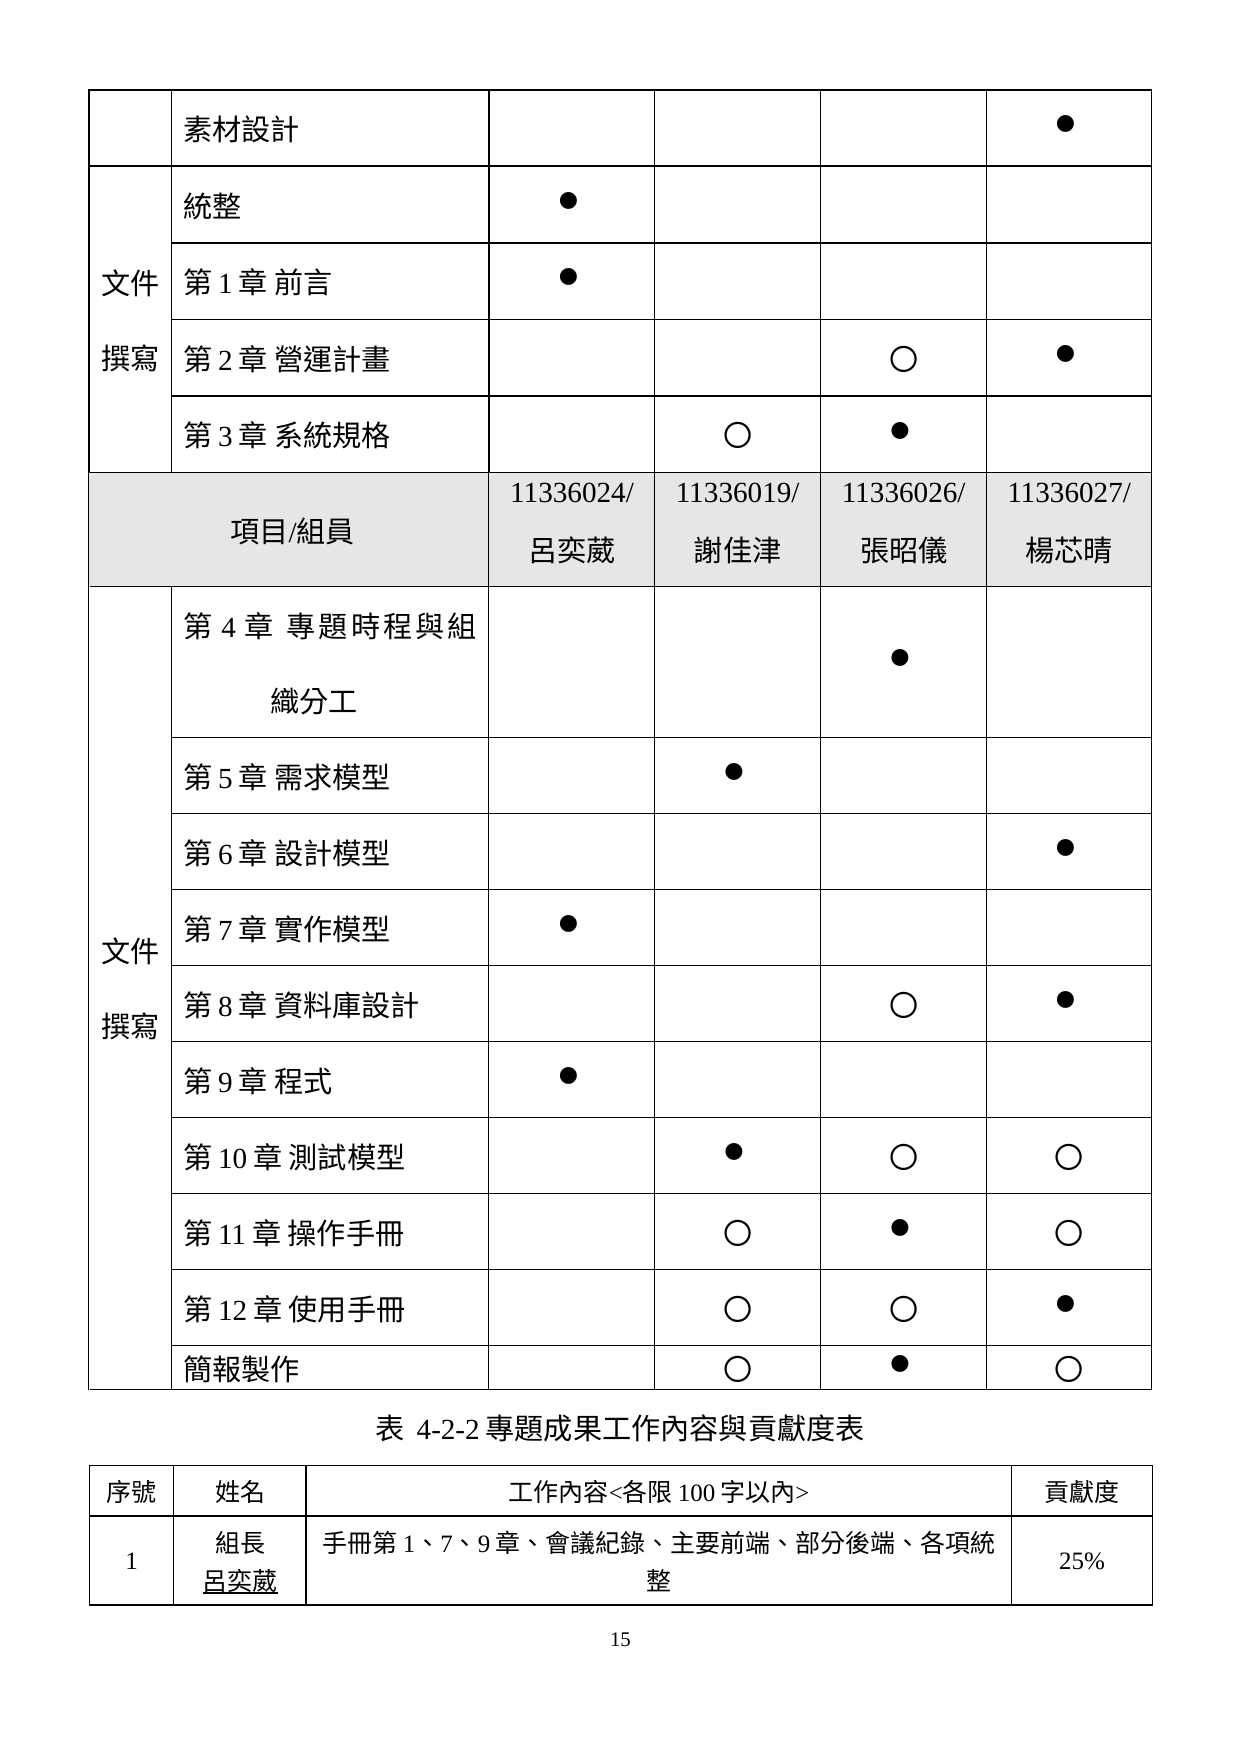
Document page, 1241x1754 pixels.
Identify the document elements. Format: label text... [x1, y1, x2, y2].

table_cell 統整 [172, 167, 488, 242]
table_cell [987, 91, 1151, 165]
table_cell 〇 [655, 1194, 820, 1269]
table_cell [655, 167, 820, 242]
table_cell 第10章 測試模型 [172, 1118, 488, 1193]
table_cell 簡報製作 [172, 1346, 488, 1388]
table_cell [987, 320, 1151, 395]
table_cell [821, 91, 986, 165]
table_cell [655, 1118, 820, 1193]
table_cell 第6章 設計模型 [172, 814, 488, 889]
table_cell 11336026/張昭儀 [821, 473, 986, 586]
table_cell 第4章 專題時程與組織分工 [172, 587, 488, 737]
table_cell [655, 738, 820, 813]
table_cell [821, 587, 986, 737]
table_cell 〇 [821, 1270, 986, 1345]
table_cell 〇 [821, 320, 986, 395]
table_cell 1 [90, 1517, 173, 1604]
table_cell 第8章 資料庫設計 [172, 966, 488, 1041]
table_cell [987, 244, 1151, 318]
table_cell [655, 244, 820, 318]
table_cell [489, 1194, 654, 1269]
table_cell [987, 890, 1151, 965]
table_cell [987, 587, 1151, 737]
table_cell [821, 1346, 986, 1388]
table_cell [489, 587, 654, 737]
table_cell 11336019/謝佳津 [655, 473, 820, 586]
table_cell [821, 890, 986, 965]
table_cell 〇 [987, 1118, 1151, 1193]
table_cell [987, 738, 1151, 813]
table_cell [987, 397, 1151, 472]
table_cell [821, 738, 986, 813]
table_cell [490, 244, 654, 318]
table_cell [821, 1042, 986, 1117]
table_cell 第9章 程式 [172, 1042, 488, 1117]
table_cell [489, 1346, 654, 1388]
table_cell [655, 890, 820, 965]
table_cell [987, 167, 1151, 242]
table_cell [987, 966, 1151, 1041]
table_cell 〇 [655, 1270, 820, 1345]
table_cell [489, 1270, 654, 1345]
table_cell [821, 244, 986, 318]
table_cell 第7章 實作模型 [172, 890, 488, 965]
table_cell [655, 966, 820, 1041]
table_header 工作內容<各限100字以內> [307, 1466, 1011, 1515]
table_cell [489, 814, 654, 889]
table_header 姓名 [174, 1466, 305, 1515]
table_cell 手冊第1、7、9章、會議紀錄、主要前端、部分後端、各項統整 [307, 1517, 1011, 1604]
table_cell 項目/組員 [89, 473, 488, 586]
text 表74-2-2專題成果工作內容與貢獻度表 [89, 1390, 1152, 1464]
table_cell [489, 966, 654, 1041]
table_cell [489, 1042, 654, 1117]
table_cell 文件撰寫 [89, 587, 171, 1388]
table_cell 文件撰寫 [90, 167, 171, 472]
table_cell 11336024/呂奕葳 [489, 473, 654, 586]
table_cell [987, 1270, 1151, 1345]
table_cell [655, 814, 820, 889]
table_cell 第1章 前言 [172, 244, 488, 318]
table_cell 第3章 系統規格 [172, 397, 488, 472]
table_cell 〇 [655, 1346, 820, 1388]
table_cell [490, 167, 654, 242]
table_cell [987, 814, 1151, 889]
table_cell 第11章 操作手冊 [172, 1194, 488, 1269]
table_cell 〇 [655, 397, 820, 472]
table_cell 〇 [987, 1194, 1151, 1269]
table_cell 11336027/楊芯晴 [987, 473, 1151, 586]
table_cell 第2章 營運計畫 [172, 320, 488, 395]
table_cell 第5章 需求模型 [172, 738, 488, 813]
table_cell 25% [1012, 1517, 1152, 1604]
table_cell [821, 167, 986, 242]
table_cell [490, 91, 654, 165]
table_cell [489, 890, 654, 965]
table_cell 〇 [821, 966, 986, 1041]
table_cell [987, 1042, 1151, 1117]
table_cell [655, 1042, 820, 1117]
table_cell [821, 1194, 986, 1269]
table_cell [655, 320, 820, 395]
table_cell [655, 91, 820, 165]
table_cell [821, 397, 986, 472]
table_cell 第12章 使用手冊 [172, 1270, 488, 1345]
table_cell 組長 呂奕葳 [174, 1517, 305, 1604]
table_cell [489, 1118, 654, 1193]
table_cell 〇 [987, 1346, 1151, 1388]
table_header 序號 [90, 1466, 173, 1515]
table_cell [489, 738, 654, 813]
table_cell [655, 587, 820, 737]
table_cell [490, 397, 654, 472]
table_cell 〇 [821, 1118, 986, 1193]
table_cell [821, 814, 986, 889]
table_cell 素材設計 [172, 91, 488, 165]
table_cell [490, 320, 654, 395]
table_header 貢獻度 [1012, 1466, 1152, 1515]
